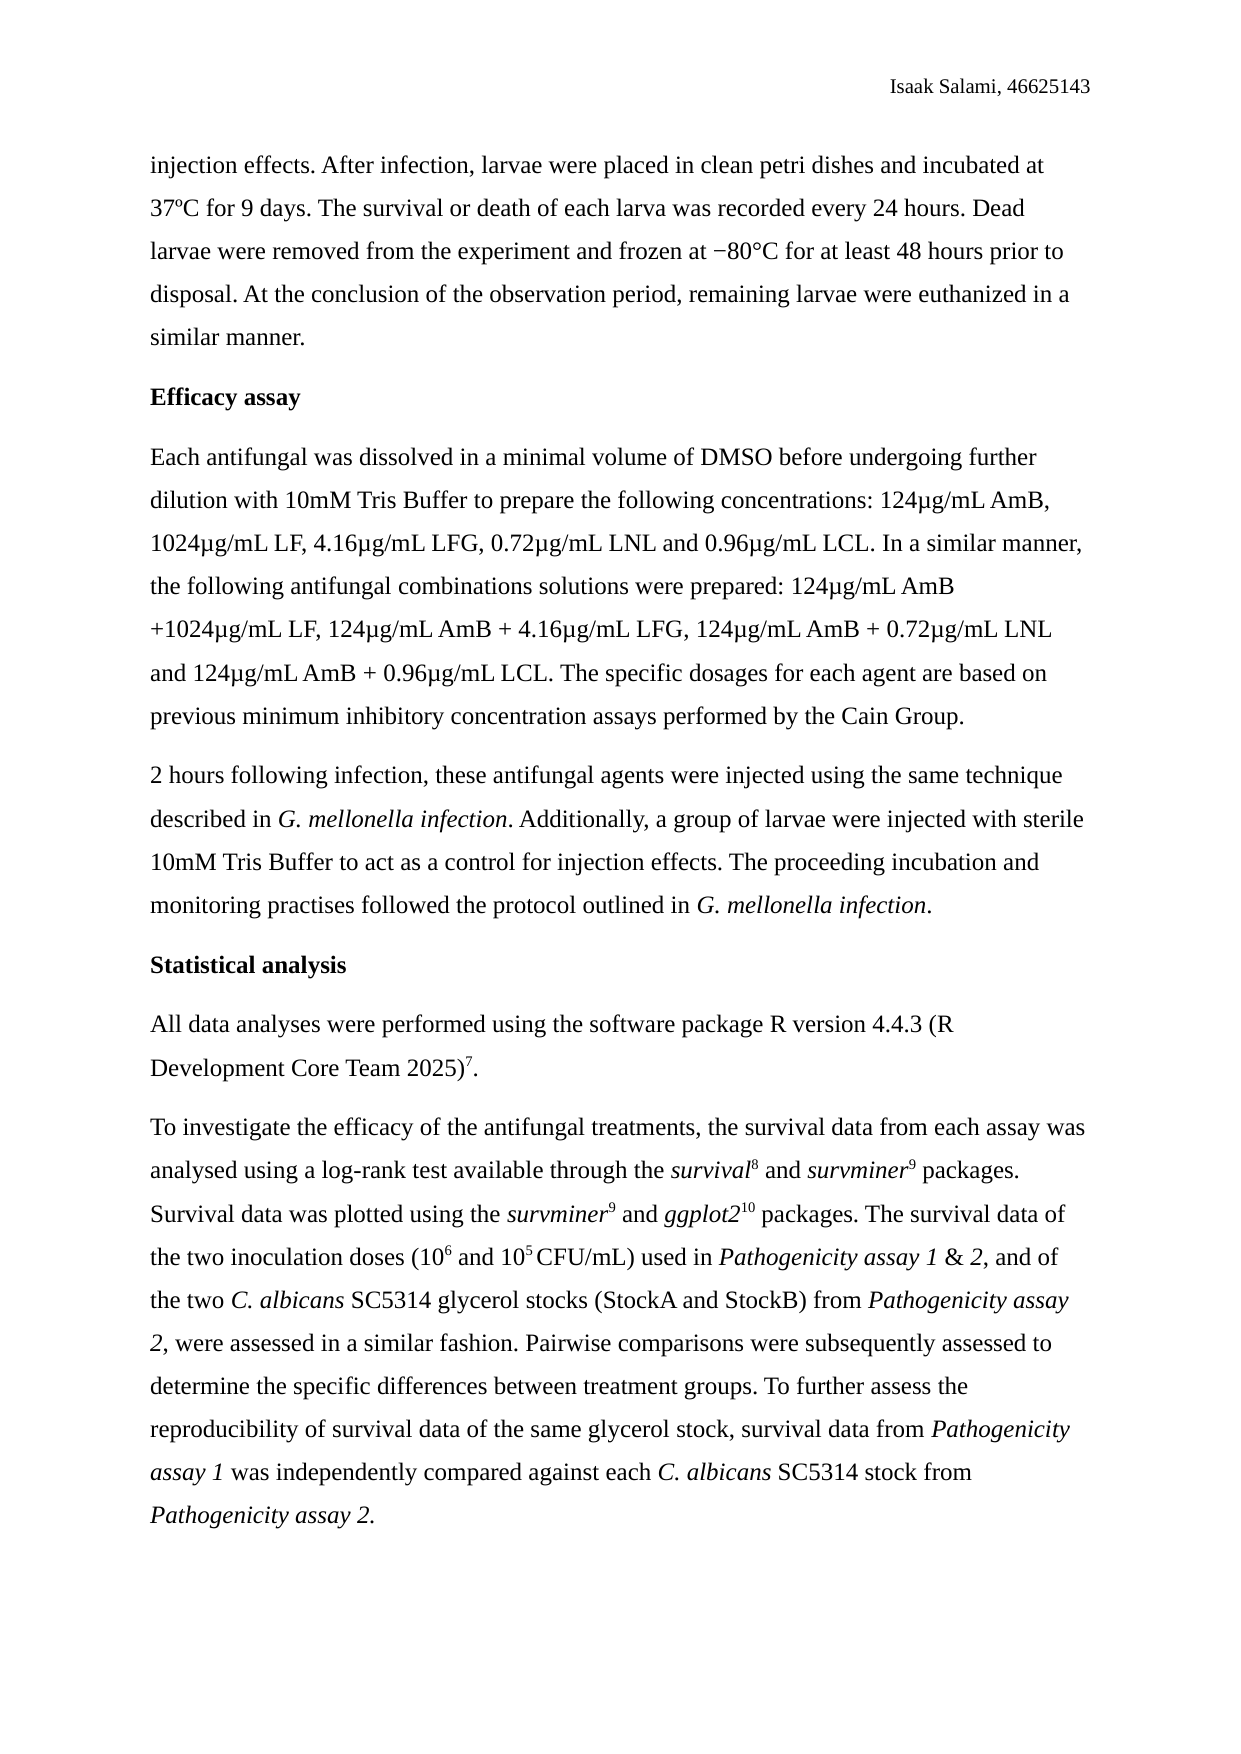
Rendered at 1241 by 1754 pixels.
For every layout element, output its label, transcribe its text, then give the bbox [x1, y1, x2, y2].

text 2 hours following infection, these antifungal agents were injected using the same technique described in G. mellonella infection. Additionally, a group of larvae were injected with sterile 10mM Tris Buffer to act as a control for injection effects. The proceeding incubation and monitoring practises followed the protocol outlined in G. mellonella infection. [150, 761, 1090, 919]
text Statistical analysis [150, 950, 1090, 978]
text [150, 150, 1090, 351]
text To investigate the efficacy of the antifungal treatments, the survival data from each assay was analysed using a log-rank test available through the survival8 and survminer9 packages. Survival data was plotted using the survminer9 and ggplot210 packages. The survival data of the two inoculation doses (106 and 105 CFU/mL) used in Pathogenicity assay 1 & 2, and of the two C. albicans SC5314 glycerol stocks (StockA and StockB) from Pathogenicity assay 2, were assessed in a similar fashion. Pairwise comparisons were subsequently assessed to determine the specific differences between treatment groups. To further assess the reproducibility of survival data of the same glycerol stock, survival data from Pathogenicity assay 1 was independently compared against each C. albicans SC5314 stock from Pathogenicity assay 2. [150, 1112, 1090, 1529]
text All data analyses were performed using the software package R version 4.4.3 (R Development Core Team 2025)7. [150, 1009, 1090, 1081]
text Efficacy assay [150, 382, 1090, 411]
text Each antifungal was dissolved in a minimal volume of DMSO before undergoing further dilution with 10mM Tris Buffer to prepare the following concentrations: 124µg/mL AmB, 1024µg/mL LF, 4.16µg/mL LFG, 0.72µg/mL LNL and 0.96µg/mL LCL. In a similar manner, the following antifungal combinations solutions were prepared: 124µg/mL AmB +1024µg/mL LF, 124µg/mL AmB + 4.16µg/mL LFG, 124µg/mL AmB + 0.72µg/mL LNL and 124µg/mL AmB + 0.96µg/mL LCL. The specific dosages for each agent are based on previous minimum inhibitory concentration assays performed by the Cain Group. [150, 442, 1090, 729]
